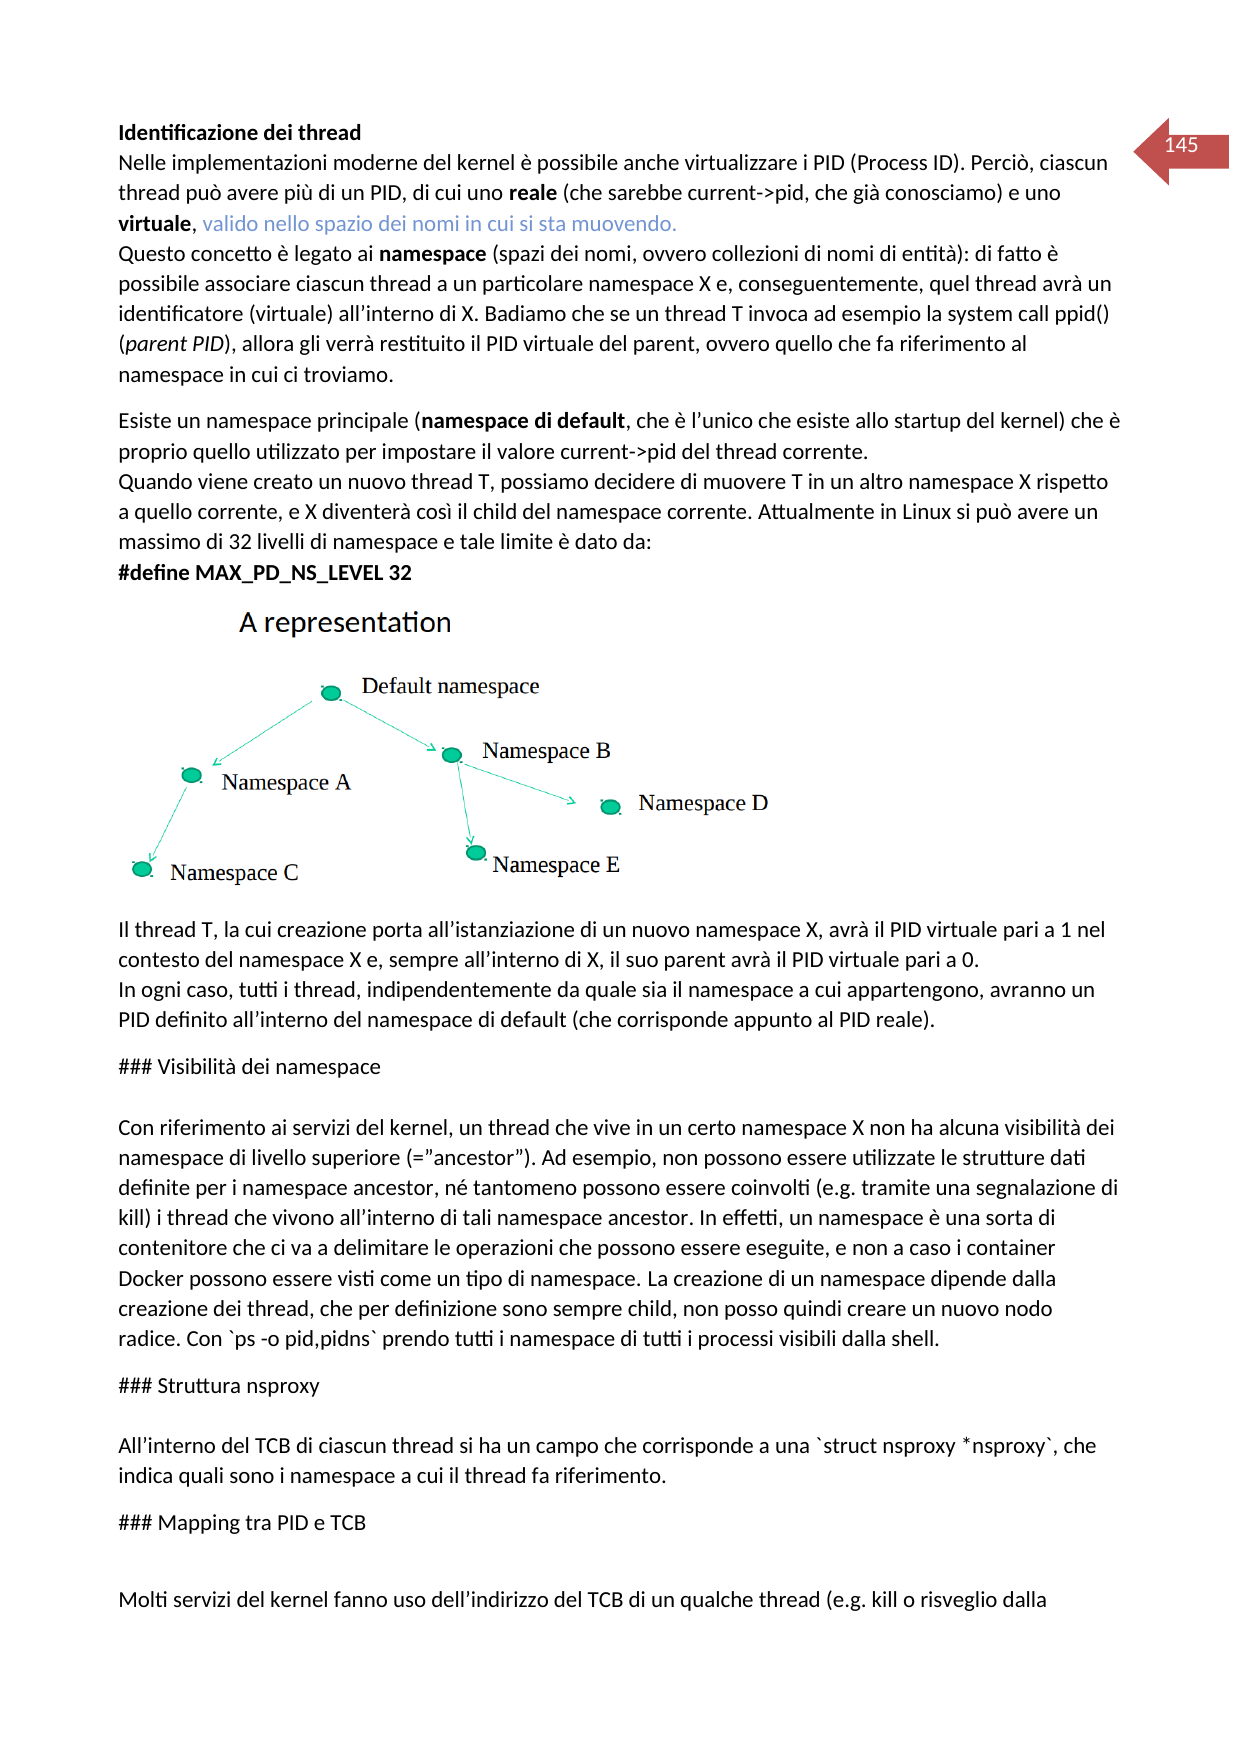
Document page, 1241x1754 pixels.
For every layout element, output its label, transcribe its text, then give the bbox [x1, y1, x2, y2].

text ### Struttura nsproxy All’interno del TCB di ciascun thread si ha un campo che corrisponde a una `struct nsproxy *nsproxy`, che indica quali sono i namespace a cui il thread fa riferimento. [118, 1371, 1122, 1490]
text Identificazione dei thread Nelle implementazioni moderne del kernel è possibile anche virtualizzare i PID (Process ID). Perciò, ciascun thread può avere più di un PID, di cui uno reale (che sarebbe current->pid, che già conosciamo) e uno virtuale, valido nello spazio dei nomi in cui si sta muovendo. Questo concetto è legato ai namespace (spazi dei nomi, ovvero collezioni di nomi di entità): di fatto è possibile associare ciascun thread a un particolare namespace X e, conseguentemente, quel thread avrà un identificatore (virtuale) all’interno di X. Badiamo che se un thread T invoca ad esempio la system call ppid() (parent PID), allora gli verrà restituito il PID virtuale del parent, ovvero quello che fa riferimento al namespace in cui ci troviamo. [118, 118, 1122, 388]
text ### Mapping tra PID e TCB [118, 1508, 1122, 1537]
text ### Visibilità dei namespace Con riferimento ai servizi del kernel, un thread che vive in un certo namespace X non ha alcuna visibilità dei namespace di livello superiore (=”ancestor”). Ad esempio, non possono essere utilizzate le strutture dati definite per i namespace ancestor, né tantomeno possono essere coinvolti (e.g. tramite una segnalazione di kill) i thread che vivono all’interno di tali namespace ancestor. In effetti, un namespace è una sorta di contenitore che ci va a delimitare le operazioni che possono essere eseguite, e non a caso i container Docker possono essere visti come un tipo di namespace. La creazione di un namespace dipende dalla creazione dei thread, che per definizione sono sempre child, non posso quindi creare un nuovo nodo radice. Con `ps -o pid,pidns` prendo tutti i namespace di tutti i processi visibili dalla shell. [118, 1052, 1122, 1352]
text Esiste un namespace principale (namespace di default, che è l’unico che esiste allo startup del kernel) che è proprio quello utilizzato per impostare il valore current->pid del thread corrente. Quando viene creato un nuovo thread T, possiamo decidere di muovere T in un altro namespace X rispetto a quello corrente, e X diventerà così il child del namespace corrente. Attualmente in Linux si può avere un massimo di 32 livelli di namespace e tale limite è dato da: #define MAX_PD_NS_LEVEL 32 [118, 407, 1122, 586]
text Il thread T, la cui creazione porta all’istanziazione di un nuovo namespace X, avrà il PID virtuale pari a 1 nel contesto del namespace X e, sempre all’interno di X, il suo parent avrà il PID virtuale pari a 0. In ogni caso, tutti i thread, indipendentemente da quale sia il namespace a cui appartengono, avranno un PID definito all’interno del namespace di default (che corrisponde appunto al PID reale). [118, 915, 1122, 1033]
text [118, 1555, 1122, 1614]
picture [118, 604, 779, 896]
